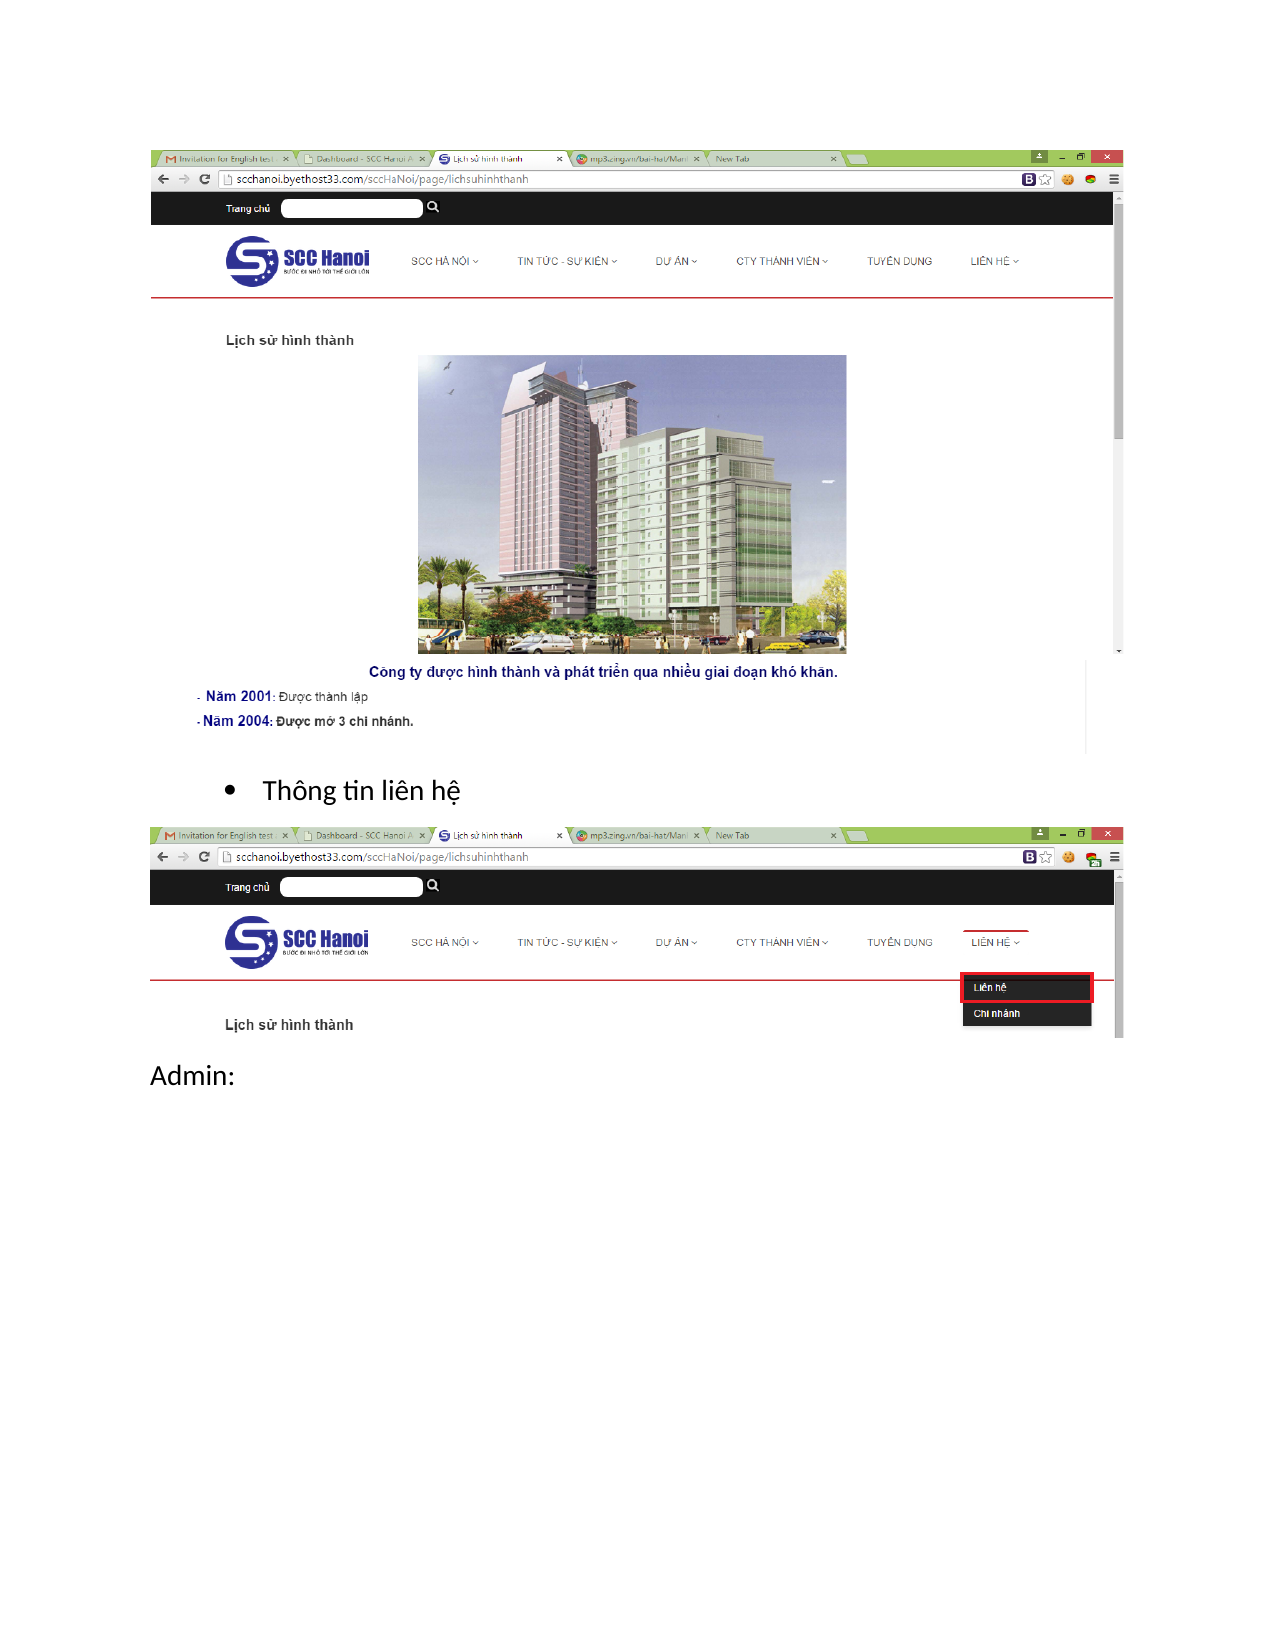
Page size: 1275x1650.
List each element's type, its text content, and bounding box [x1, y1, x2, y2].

picture [150, 150, 1124, 754]
list Thông tin liên hệ [225, 772, 1125, 808]
text Admin: [150, 1057, 1125, 1092]
picture [150, 827, 1124, 1038]
